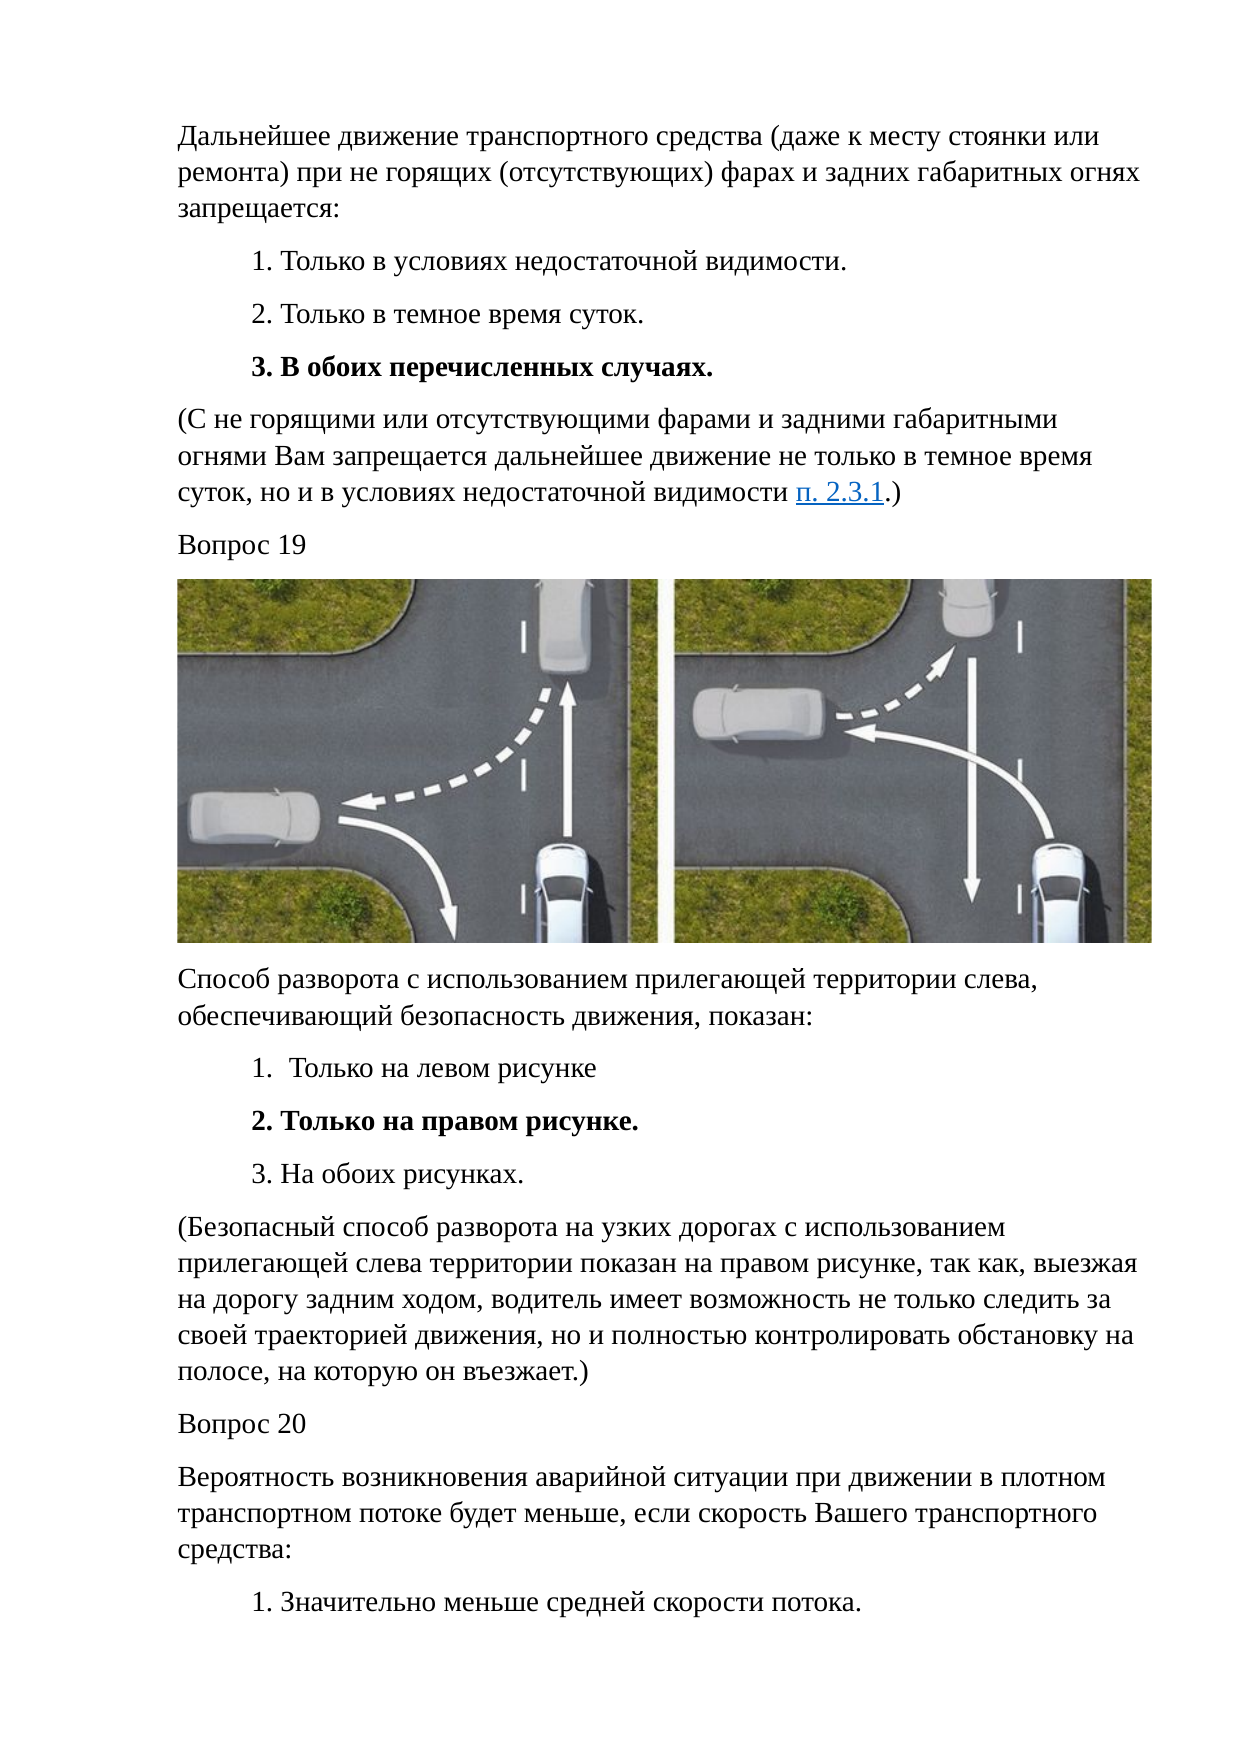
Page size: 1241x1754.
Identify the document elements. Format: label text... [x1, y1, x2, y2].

text 2. Только в темное время суток. [177, 296, 1152, 329]
text (Безопасный способ разворота на узких дорогах с использованием прилегающей слева территории показан на правом рисунке, так как, выезжая на дорогу задним ходом, водитель имеет возможность не только следить за своей траекторией движения, но и полностью контролировать обстановку на полосе, на которую он въезжает.) [177, 1209, 1152, 1387]
list Только на левом рисунке [251, 1051, 1152, 1084]
text (С не горящими или отсутствующими фарами и задними габаритными огнями Вам запрещается дальнейшее движение не только в темное время суток, но и в условиях недостаточной видимости п. 2.3.1.) [177, 402, 1152, 507]
text 3. В обоих перечисленных случаях. [177, 349, 1152, 382]
text Дальнейшее движение транспортного средства (даже к месту стоянки или ремонта) при не горящих (отсутствующих) фарах и задних габаритных огнях запрещается: [177, 118, 1152, 224]
text 1. Значительно меньше средней скорости потока. [177, 1584, 1152, 1618]
text Способ разворота с использованием прилегающей территории слева, обеспечивающий безопасность движения, показан: [177, 962, 1152, 1031]
text Вероятность возникновения аварийной ситуации при движении в плотном транспортном потоке будет меньше, если скорость Вашего транспортного средства: [177, 1459, 1152, 1565]
text 2. Только на правом рисунке. [251, 1103, 1152, 1137]
picture [177, 579, 1152, 943]
text Вопрос 20 [177, 1406, 1152, 1440]
text Вопрос 19 [177, 527, 1152, 560]
text 3. На обоих рисунках. [251, 1156, 1152, 1190]
text 1. Только в условиях недостаточной видимости. [177, 243, 1152, 277]
